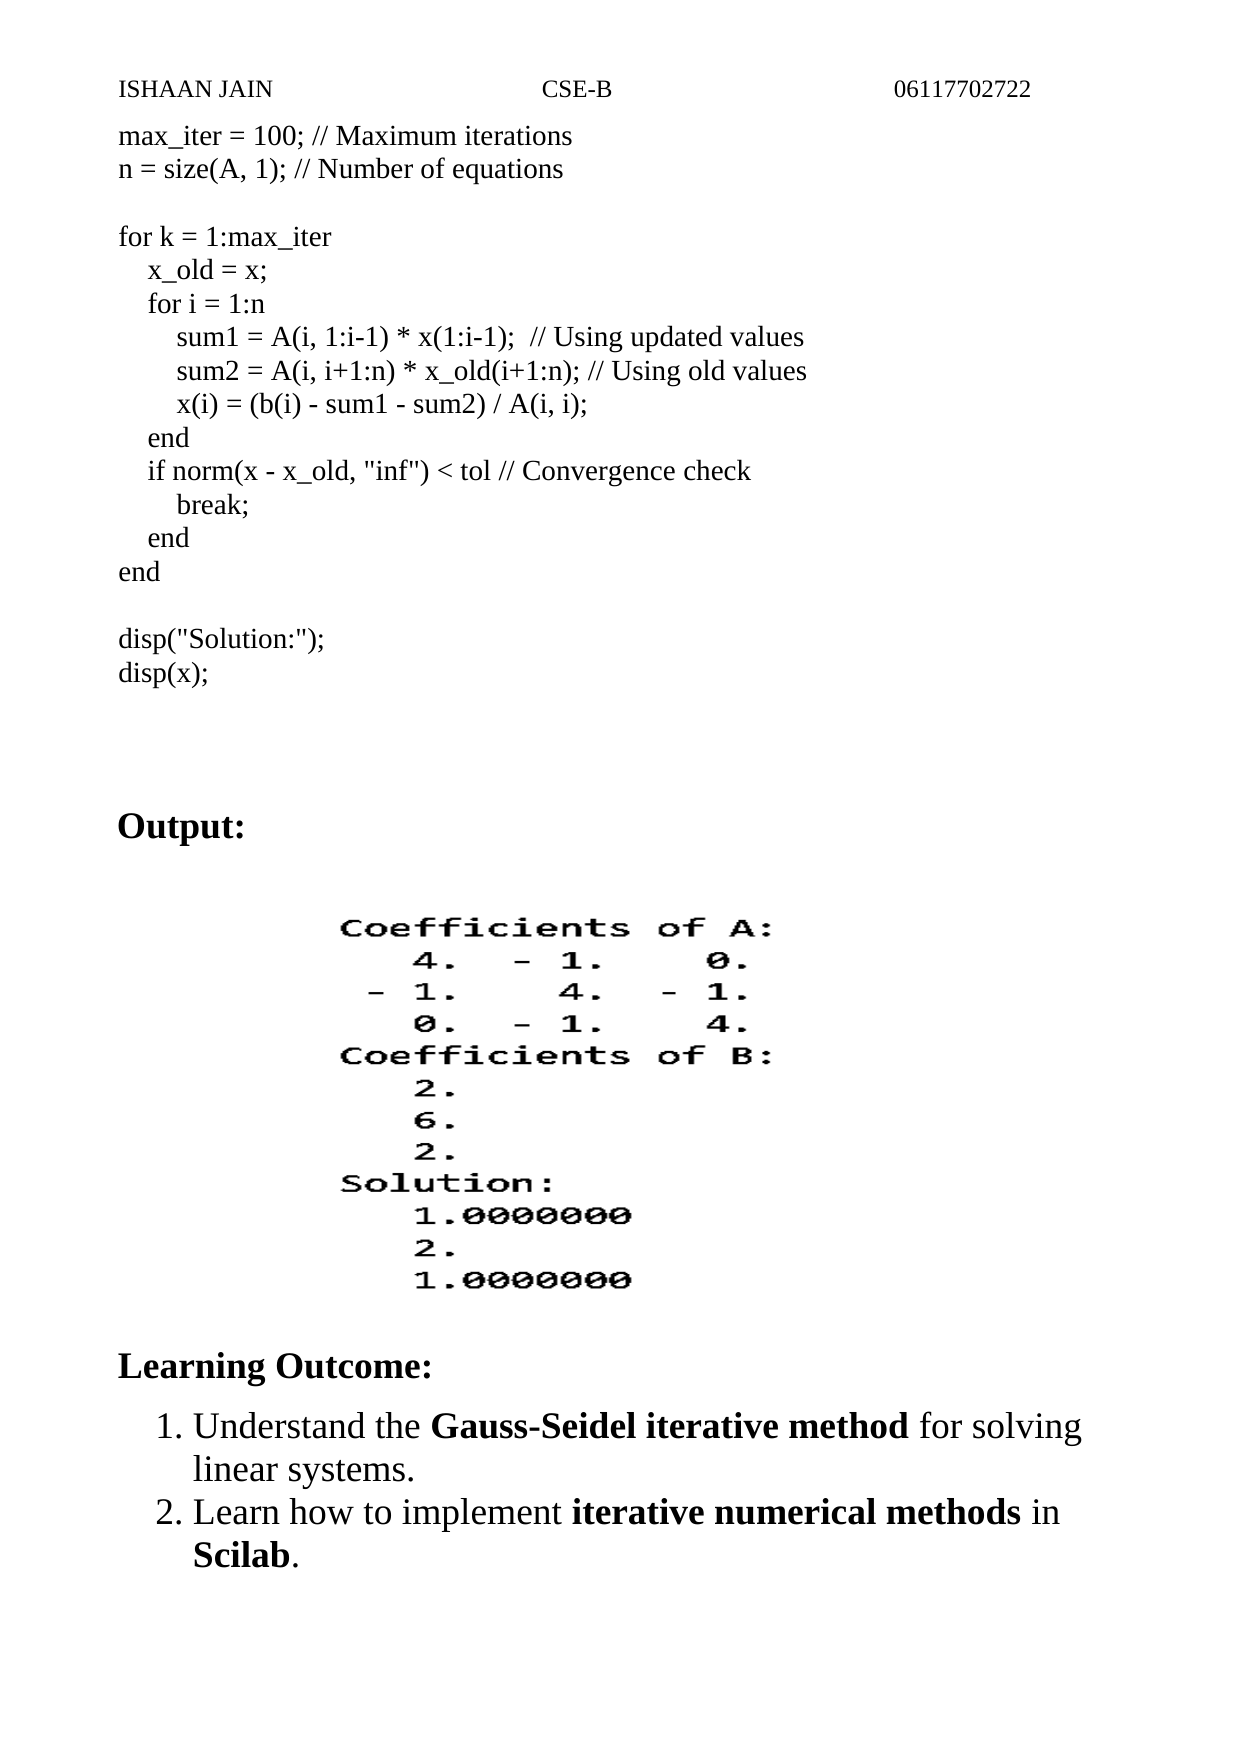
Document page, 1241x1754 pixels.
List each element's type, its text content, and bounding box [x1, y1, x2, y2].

text sum2 = A(i, i+1:n) * x_old(i+1:n); // Using old values [118, 353, 1122, 386]
list Understand the Gauss-Seidel iterative method for solving linear systems. [155, 1403, 1122, 1489]
list Learn how to implement iterative numerical methods in Scilab. [155, 1489, 1122, 1576]
text break; [118, 487, 1122, 521]
text x(i) = (b(i) - sum1 - sum2) / A(i, i); [118, 386, 1122, 420]
text max_iter = 100; // Maximum iterations [118, 118, 1122, 152]
text end [118, 521, 1122, 554]
text end [118, 420, 1122, 453]
text sum1 = A(i, 1:i-1) * x(1:i-1); // Using updated values [118, 319, 1122, 353]
text x_old = x; [118, 252, 1122, 286]
text Learning Outcome: [118, 1343, 1122, 1386]
text for i = 1:n [118, 286, 1122, 319]
text n = size(A, 1); // Number of equations [118, 152, 1122, 185]
text if norm(x - x_old, "inf") < tol // Convergence check [118, 453, 1122, 487]
text Output: [117, 803, 1122, 846]
text disp("Solution:"); [118, 621, 1122, 655]
text for k = 1:max_iter [118, 219, 1122, 252]
text disp(x); [118, 655, 1122, 688]
text end [118, 554, 1122, 588]
